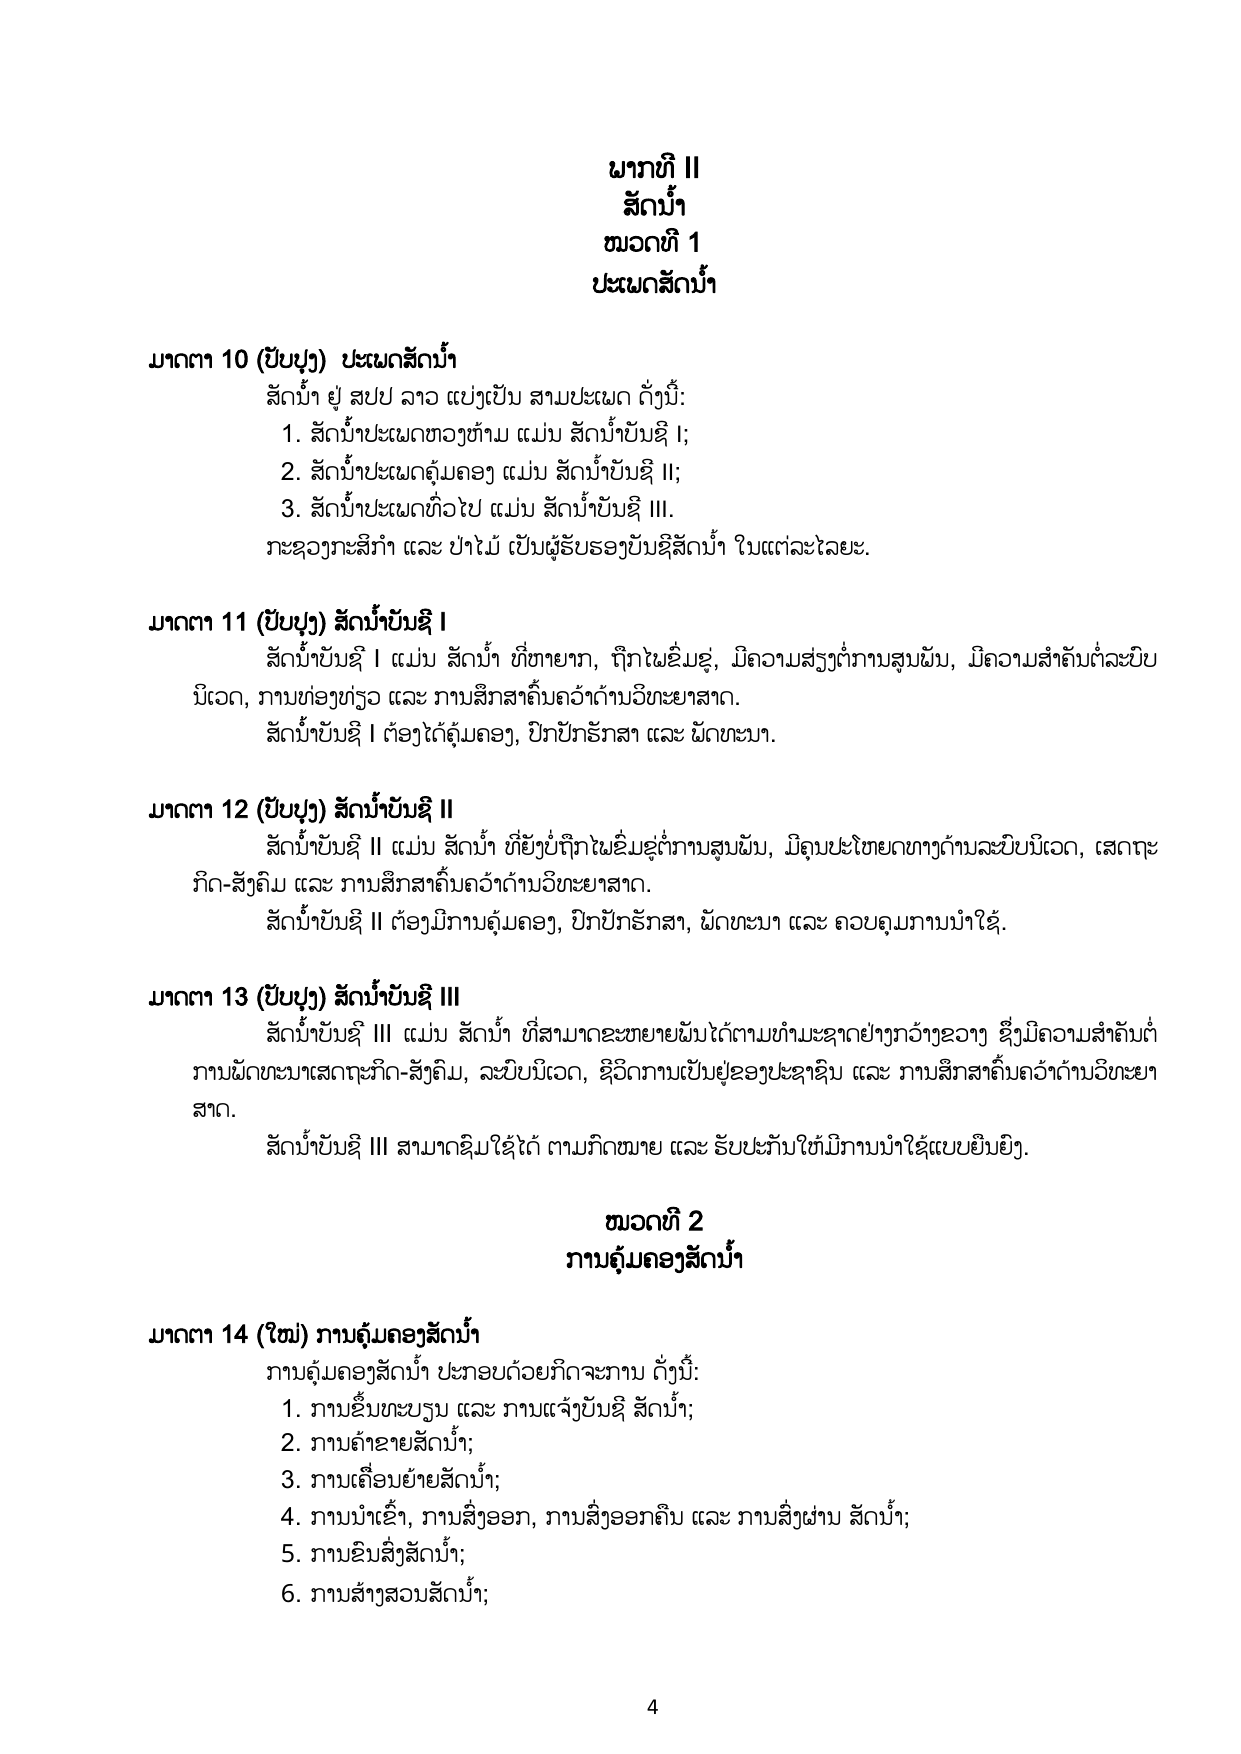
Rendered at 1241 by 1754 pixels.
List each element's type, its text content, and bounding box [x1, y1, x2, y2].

text ສັດນໍ້າບັນຊີ III ສາມາດຊົມໃຊ້ໄດ້ ຕາມກົດໝາຍ ແລະ ຮັບປະກັນໃຫ້ມີການນໍາໃຊ້ແບບຍືນຍົງ. [192, 1125, 1157, 1163]
text ສັດນໍ້ໍ້າບັນຊີ II ແມ່ນ ສັດນ້ຳ ທີ່ຍັງບໍ່ຖືກໄພຂົ່ມຂູ່ຕໍ່ການສູນພັນ, ມີຄຸນປະໂຫຍດທາງດ້ານລະບົບນິເວດ, ເສດຖະ ກິດ-ສັງຄົມ ແລະ ການສຶກສາຄົ້ນຄວ້າດ້ານວິທະຍາສາດ. [192, 825, 1157, 900]
text ສັດນໍ້ໍ້າບັນຊີ I ແມ່ນ ສັດນ້ຳ ທີ່ຫາຍາກ, ຖືກໄພຂົ່ມຂູ່, ມີຄວາມສ່ຽງຕໍ່ການສູນພັນ, ມີຄວາມສໍາຄັນຕໍ່ລະບົບນິເວດ, ການທ່ອງທ່ຽວ ແລະ ການສຶກສາຄົ້ນຄວ້າດ້ານວິທະຍາສາດ. [192, 638, 1157, 713]
list ການສ້າງສວນສັດນ້ຳ; [192, 1573, 1160, 1610]
list ສັດນໍ້ໍ້າປະເພດຫວງຫ້າມ ແມ່ນ ສັດນ້ຳບັນຊີ I; [260, 413, 1157, 450]
list ສັດນໍ້ໍ້າປະເພດຄຸ້ມຄອງ ແມ່ນ ສັດນ້ຳບັນຊີ II; [260, 450, 1157, 488]
text ສັດນໍ້ໍ້າ ຢູ່ ສປປ ລາວ ແບ່ງເປັນ ສາມປະເພດ ດັ່ງນີ້: [192, 375, 1157, 413]
list ສັດນໍ້ໍ້າປະເພດທົ່ວໄປ ແມ່ນ ສັດນ້ຳບັນຊີ III. [260, 488, 1157, 525]
text ມາດຕາ 10 (ປັບປຸງ) ປະເພດສັດນໍ້າ [148, 338, 1157, 375]
text ສັດນ້ຳ [148, 185, 1160, 223]
text ມາດຕາ 14 (ໃໝ່) ການຄຸ້ມຄອງສັດນໍ້າ [148, 1313, 1157, 1350]
list ການຄ້າຂາຍສັດນ້ຳ; [192, 1425, 1160, 1462]
list ການຂຶ້ນທະບຽນ ແລະ ການແຈ້ງບັນຊີ ສັດນ້ຳ; [192, 1388, 1160, 1425]
text ການຄຸ້ມຄອງສັດນ້ຳ [148, 1238, 1160, 1275]
text ໝວດທີ 2 [148, 1200, 1160, 1238]
list ການເຄືິ່ອນຍ້າຍສັດນ້ຳ; [192, 1462, 1160, 1499]
text ມາດຕາ 11 (ປັບປຸງ) ສັດນໍ້າບັນຊີ I [148, 600, 1157, 638]
text ສັດນໍ້ໍ້າບັນຊີ II ຕ້ອງມີການຄຸ້ມຄອງ, ປົກປັກຮັກສາ, ພັດທະນາ ແລະ ຄວບຄຸມການນໍາໃຊ້. [192, 900, 1157, 938]
list ການນໍາເຂົ້າ, ການສົ່ງອອກ, ການສົ່ງອອກຄືນ ແລະ ການສົ່ງຜ່ານ ສັດນ້ຳ; [192, 1499, 1160, 1536]
text ມາດຕາ 13 (ປັບປຸງ) ສັດນໍ້າບັນຊີ III [148, 975, 1157, 1013]
text ມາດຕາ 12 (ປັບປຸງ) ສັດນໍ້າບັນຊີ II [148, 788, 1157, 825]
text ສັດນໍ້ໍ້າບັນຊີ III ແມ່ນ ສັດນ້ຳ ທີ່ສາມາດຂະຫຍາຍພັນໄດ້ຕາມທໍາມະຊາດຢ່າງກວ້າງຂວາງ ຊຶິ່ງມີຄວາມສໍາຄັນຕໍ່ການພັດທະນາເສດຖະກິດ-ສັງຄົມ, ລະບົບນິເວດ, ຊີວິດການເປັນຢູ່ຂອງປະຊາຊົນ ແລະ ການສຶກສາຄົ້ນຄວ້າດ້ານວິທະຍາ ສາດ. [192, 1013, 1157, 1125]
text ໝວດທີ 1 [148, 223, 1157, 263]
text ພາກທີ II [148, 148, 1160, 185]
list ການຂົນສົ່ງສັດນໍ້າ; [192, 1536, 1160, 1573]
text ສັດນໍ້ໍ້າບັນຊີ I ຕ້ອງໄດ້ຄຸ້ມຄອງ, ປົກປັກຮັກສາ ແລະ ພັດທະນາ. [192, 713, 1157, 750]
list ປະເພດສັດນໍ້າ [148, 263, 1160, 300]
text ກະຊວງກະສິກໍາ ແລະ ປ່າໄມ້ ເປັນຜູ້ຮັບຮອງບັນຊີສັດນ້ຳ ໃນແຕ່ລະໄລຍະ. [260, 525, 1157, 563]
text ການຄຸ້ມຄອງສັດນ້ຳ ປະກອບດ້ວຍກິດຈະການ ດັ່ງນີ້: [192, 1350, 1157, 1388]
